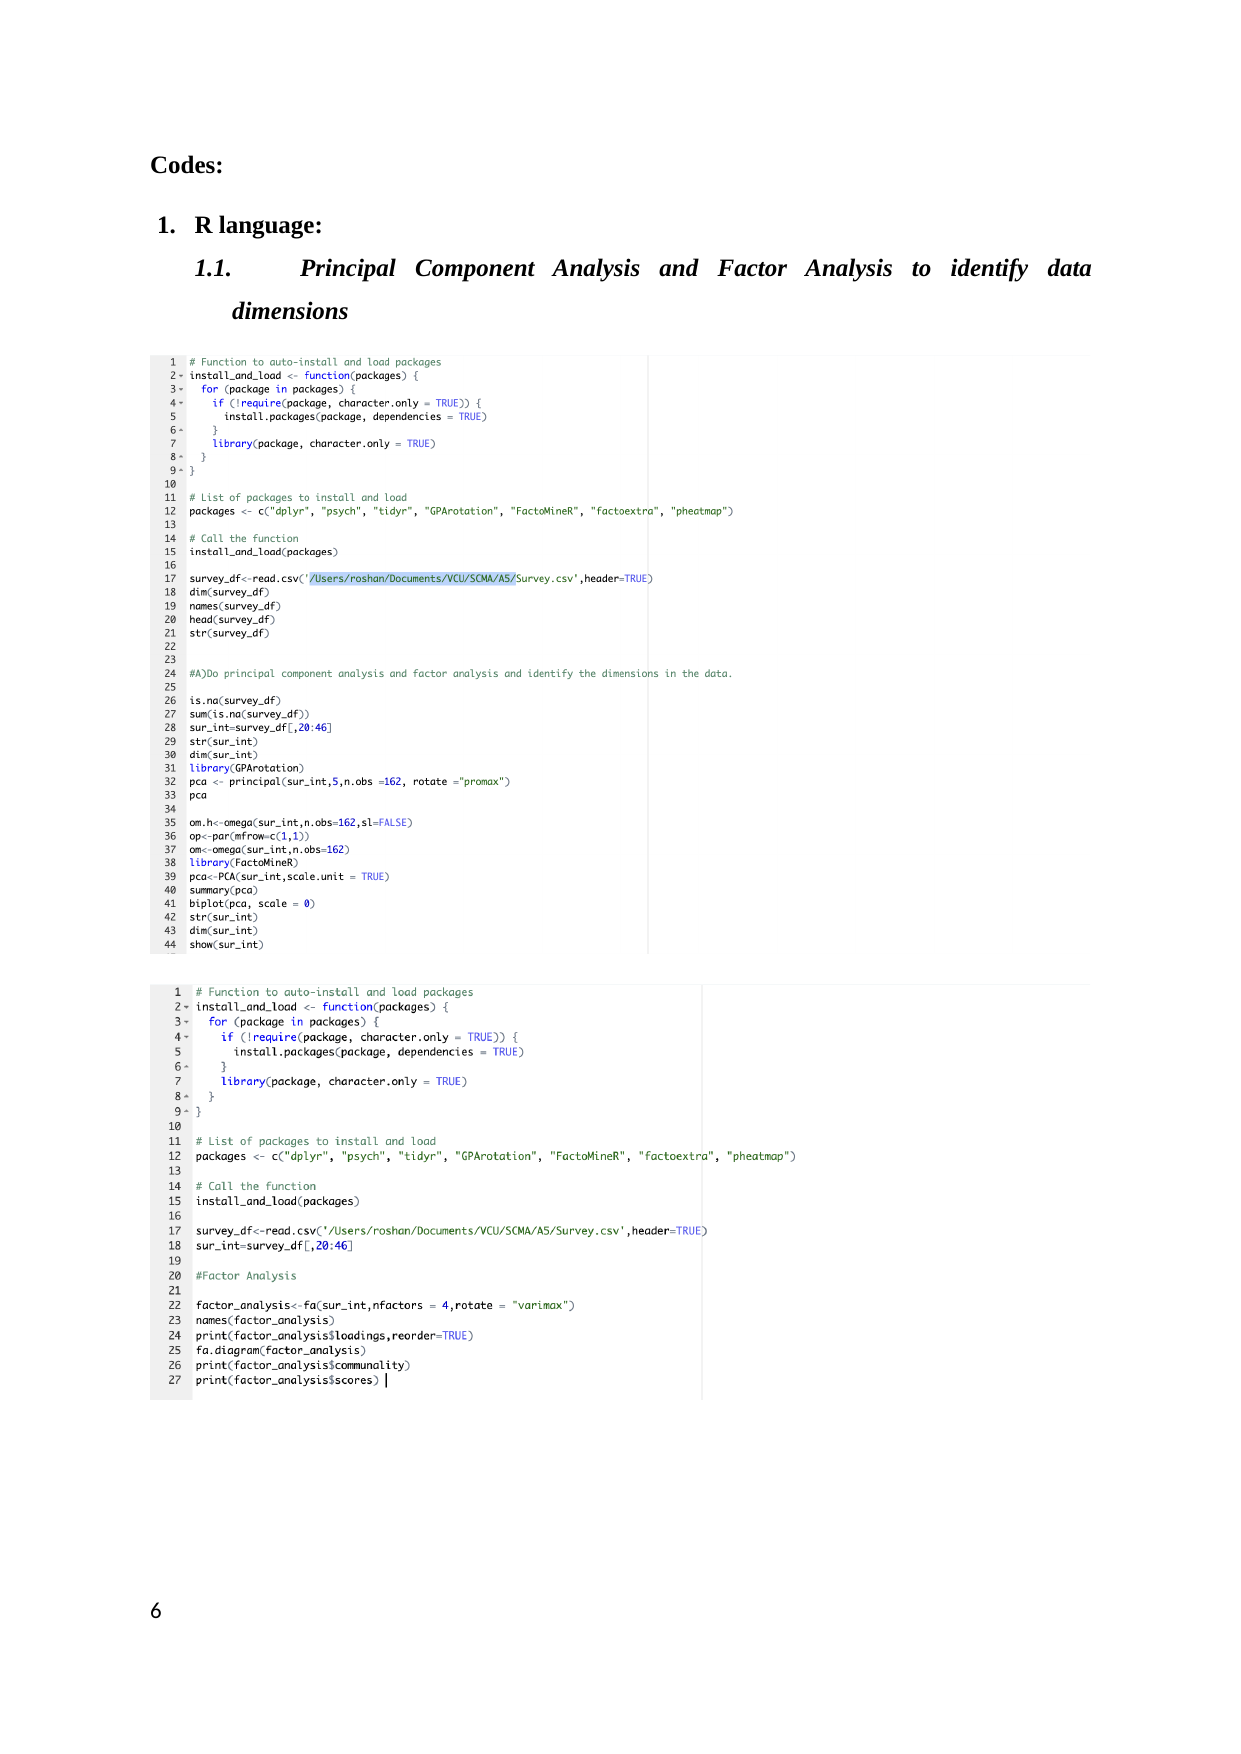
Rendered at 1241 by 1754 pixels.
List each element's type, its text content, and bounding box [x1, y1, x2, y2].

list R language: [157, 210, 1095, 238]
picture [150, 984, 1091, 1400]
text Codes: [150, 150, 1095, 179]
list Principal Component Analysis and Factor Analysis to identify data dimensions [194, 253, 1095, 325]
picture [150, 355, 1091, 954]
